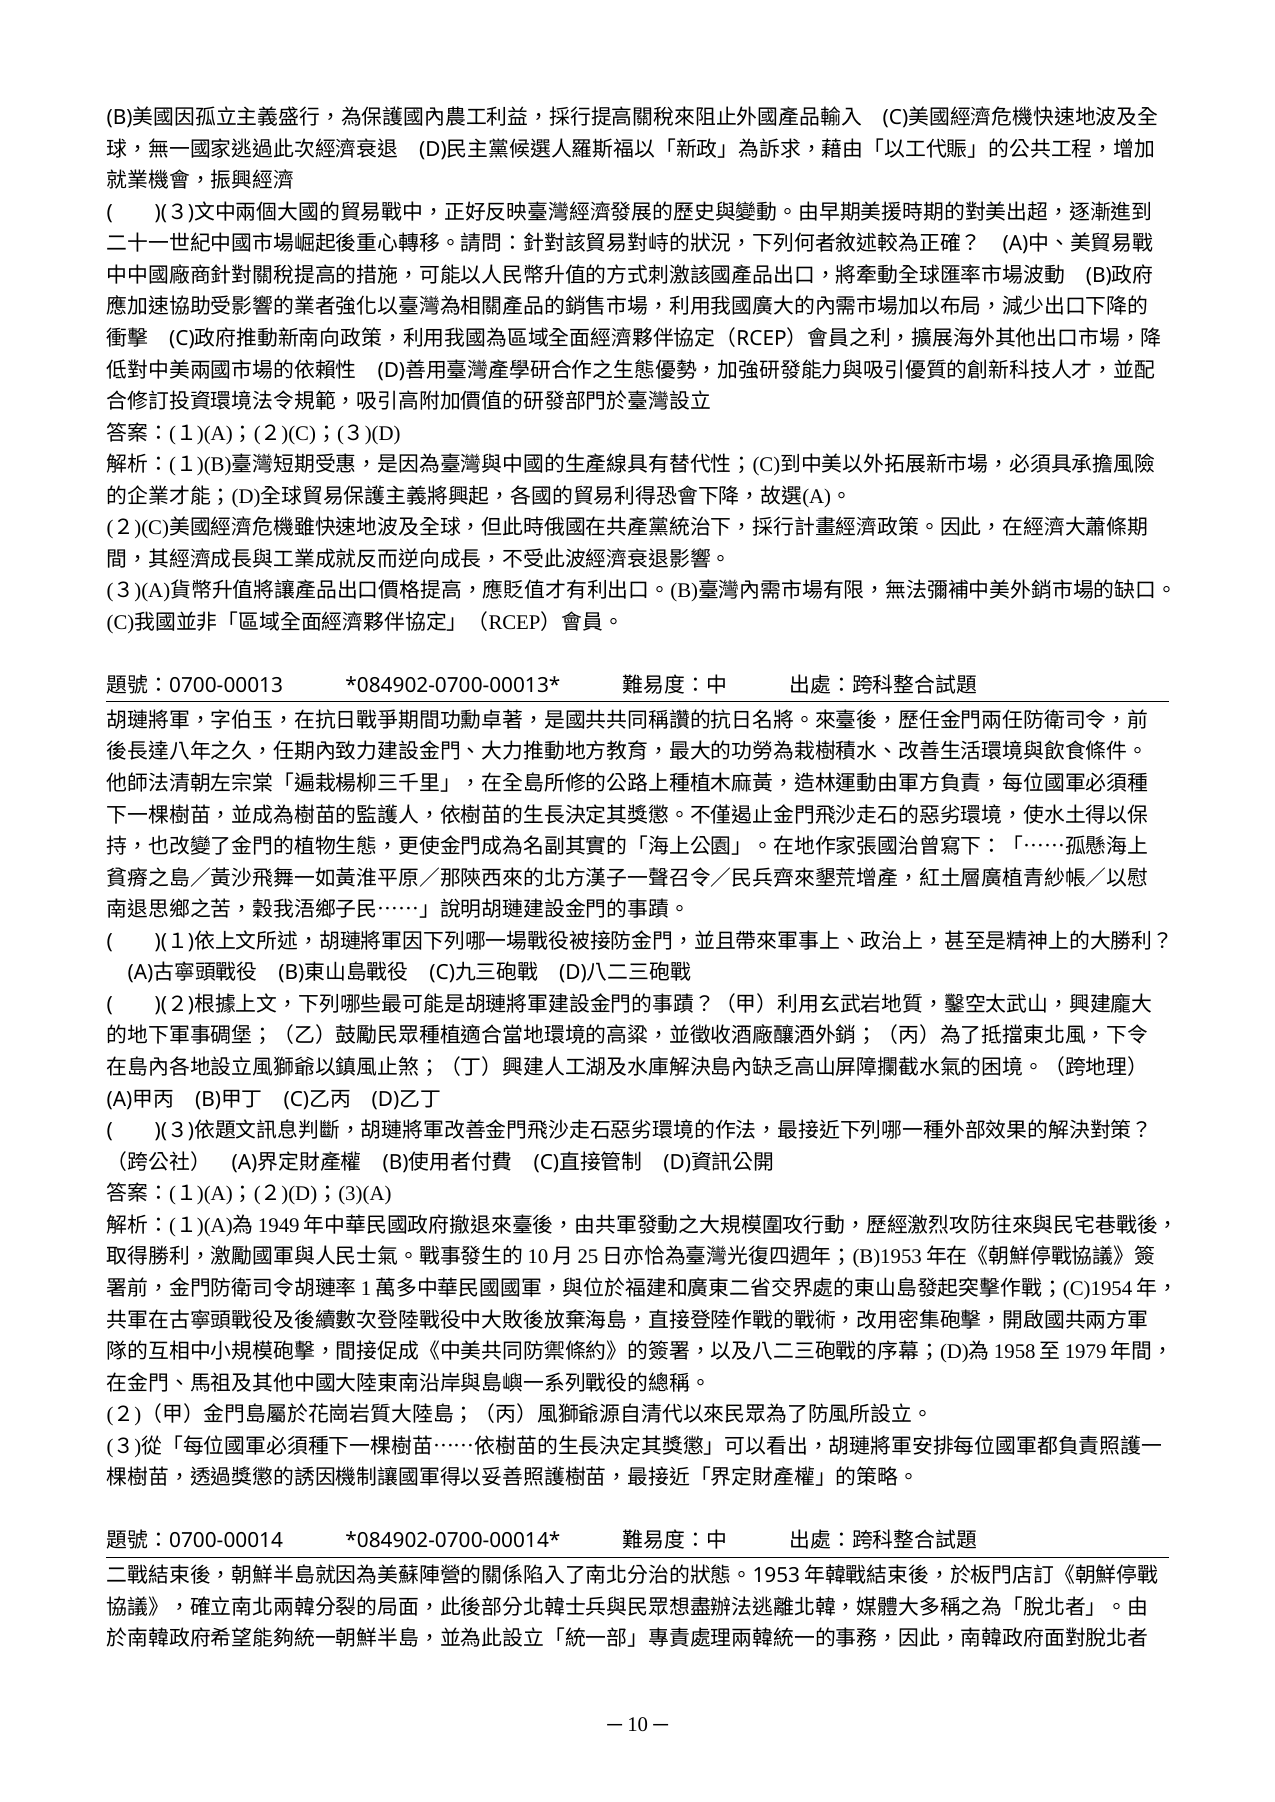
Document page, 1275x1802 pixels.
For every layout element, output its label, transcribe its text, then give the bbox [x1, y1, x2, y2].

text 解析：(１)(B)臺灣短期受惠，是因為臺灣與中國的生產線具有替代性；(C)到中美以外拓展新市場，必須具承擔風險的企業才能；(D)全球貿易保護主義將興起，各國的貿易利得恐會下降，故選(A)。 (２)(C)美國經濟危機雖快速地波及全球，但此時俄國在共產黨統治下，採行計畫經濟政策。因此，在經濟大蕭條期間，其經濟成長與工業成就反而逆向成長，不受此波經濟衰退影響。 (３)(A)貨幣升值將讓產品出口價格提高，應貶值才有利出口。(B)臺灣內需市場有限，無法彌補中美外銷市場的缺口。(C)我國並非「區域全面經濟夥伴協定」（RCEP）會員。 [106, 447, 1169, 636]
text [106, 100, 1169, 415]
text 答案：(１)(A)；(２)(D)；(3)(A) [106, 1176, 1169, 1207]
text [106, 1558, 1169, 1652]
text 題號：0700-00014 *084902-0700-00014* 難易度：中 出處：跨科整合試題 [106, 1523, 1169, 1557]
text 題號：0700-00013 *084902-0700-00013* 難易度：中 出處：跨科整合試題 [106, 668, 1169, 701]
text 答案：(１)(A)；(２)(C)；(３)(D) [106, 415, 1169, 447]
text 解析：(１)(A)為1949年中華民國政府撤退來臺後，由共軍發動之大規模圍攻行動，歷經激烈攻防往來與民宅巷戰後，取得勝利，激勵國軍與人民士氣。戰事發生的10月25日亦恰為臺灣光復四週年；(B)1953年在《朝鮮停戰協議》簽署前，金門防衛司令胡璉率1萬多中華民國國軍，與位於福建和廣東二省交界處的東山島發起突擊作戰；(C)1954年，共軍在古寧頭戰役及後續數次登陸戰役中大敗後放棄海島，直接登陸作戰的戰術，改用密集砲擊，開啟國共兩方軍隊的互相中小規模砲擊，間接促成《中美共同防禦條約》的簽署，以及八二三砲戰的序幕；(D)為1958至1979年間，在金門、馬祖及其他中國大陸東南沿岸與島嶼一系列戰役的總稱。 (２)（甲）金門島屬於花崗岩質大陸島；（丙）風獅爺源自清代以來民眾為了防風所設立。 (３)從「每位國軍必須種下一棵樹苗……依樹苗的生長決定其獎懲」可以看出，胡璉將軍安排每位國軍都負責照護一棵樹苗，透過獎懲的誘因機制讓國軍得以妥善照護樹苗，最接近「界定財產權」的策略。 [106, 1207, 1169, 1492]
text 胡璉將軍，字伯玉，在抗日戰爭期間功勳卓著，是國共共同稱讚的抗日名將。來臺後，歷任金門兩任防衛司令，前後長達八年之久，任期內致力建設金門、大力推動地方教育，最大的功勞為栽樹積水、改善生活環境與飲食條件。他師法清朝左宗棠「遍栽楊柳三千里」，在全島所修的公路上種植木麻黃，造林運動由軍方負責，每位國軍必須種下一棵樹苗，並成為樹苗的監護人，依樹苗的生長決定其獎懲。不僅遏止金門飛沙走石的惡劣環境，使水土得以保持，也改變了金門的植物生態，更使金門成為名副其實的「海上公園」。在地作家張國治曾寫下：「……孤懸海上貧瘠之島／黃沙飛舞一如黃淮平原／那陝西來的北方漢子一聲召令／民兵齊來墾荒增產，紅土層廣植青紗帳／以慰南退思鄉之苦，穀我浯鄉子民……」說明胡璉建設金門的事蹟。 ( )(１)依上文所述，胡璉將軍因下列哪一場戰役被接防金門，並且帶來軍事上、政治上，甚至是精神上的大勝利？ (A)古寧頭戰役 (B)東山島戰役 (C)九三砲戰 (D)八二三砲戰 ( )(２)根據上文，下列哪些最可能是胡璉將軍建設金門的事蹟？（甲）利用玄武岩地質，鑿空太武山，興建龐大的地下軍事碉堡；（乙）鼓勵民眾種植適合當地環境的高粱，並徵收酒廠釀酒外銷；（丙）為了抵擋東北風，下令在島內各地設立風獅爺以鎮風止煞；（丁）興建人工湖及水庫解決島內缺乏高山屏障攔截水氣的困境。（跨地理） (A)甲丙 (B)甲丁 (C)乙丙 (D)乙丁 ( )(３)依題文訊息判斷，胡璉將軍改善金門飛沙走石惡劣環境的作法，最接近下列哪一種外部效果的解決對策？（跨公社） (A)界定財產權 (B)使用者付費 (C)直接管制 (D)資訊公開 [106, 702, 1169, 1176]
